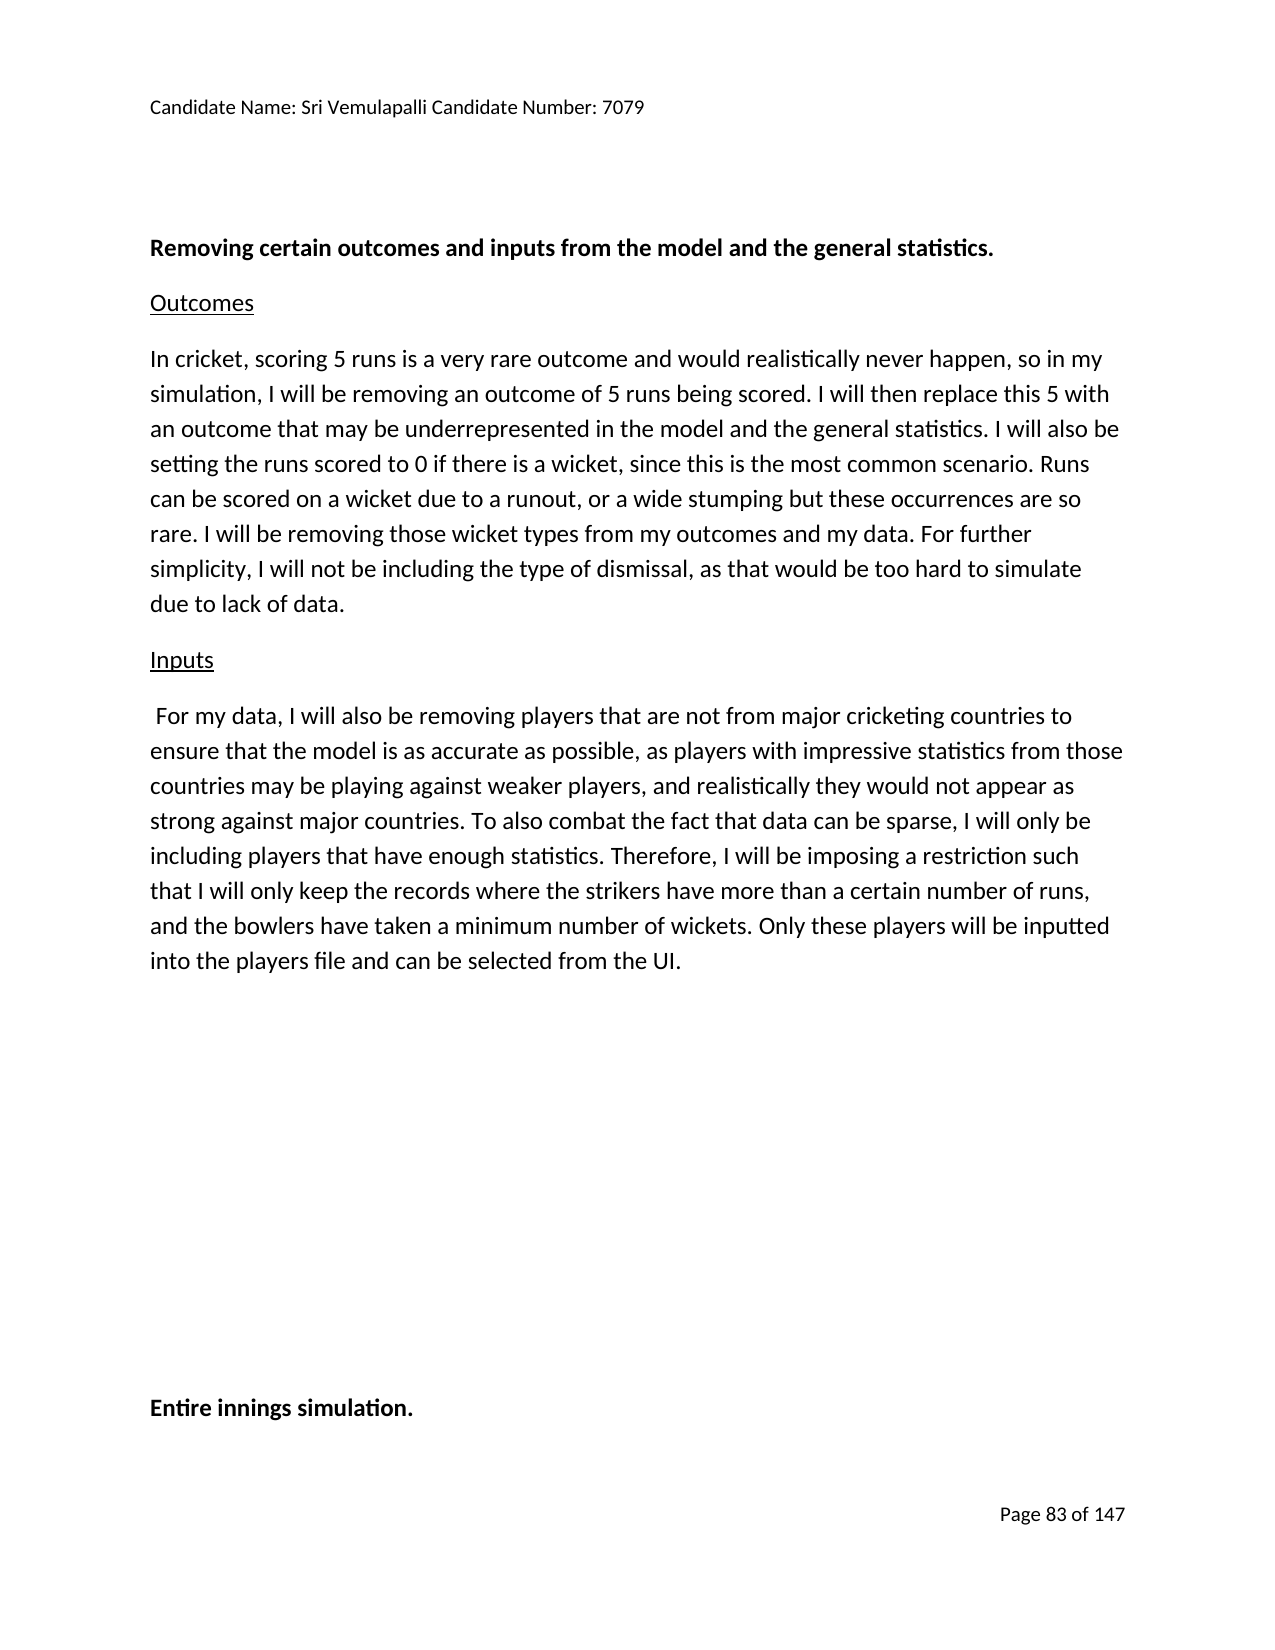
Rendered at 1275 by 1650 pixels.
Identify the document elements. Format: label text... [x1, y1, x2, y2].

text In cricket, scoring 5 runs is a very rare outcome and would realistically never happen, so in my simulation, I will be removing an outcome of 5 runs being scored. I will then replace this 5 with an outcome that may be underrepresented in the model and the general statistics. I will also be setting the runs scored to 0 if there is a wicket, since this is the most common scenario. Runs can be scored on a wicket due to a runout, or a wide stumping but these occurrences are so rare. I will be removing those wicket types from my outcomes and my data. For further simplicity, I will not be including the type of dismissal, as that would be too hard to simulate due to lack of data. [150, 343, 1125, 619]
text For my data, I will also be removing players that are not from major cricketing countries to ensure that the model is as accurate as possible, as players with impressive statistics from those countries may be playing against weaker players, and realistically they would not appear as strong against major countries. To also combat the fact that data can be sparse, I will only be including players that have enough statistics. Therefore, I will be imposing a restriction such that I will only keep the records where the strikers have more than a certain number of runs, and the bowlers have taken a minimum number of wickets. Only these players will be inputted into the players file and can be selected from the UI. [150, 700, 1125, 976]
text Outcomes [150, 287, 1125, 318]
text Entire innings simulation. [150, 1392, 1125, 1422]
text Inputs [150, 644, 1125, 675]
text Removing certain outcomes and inputs from the model and the general statistics. [150, 232, 1125, 262]
